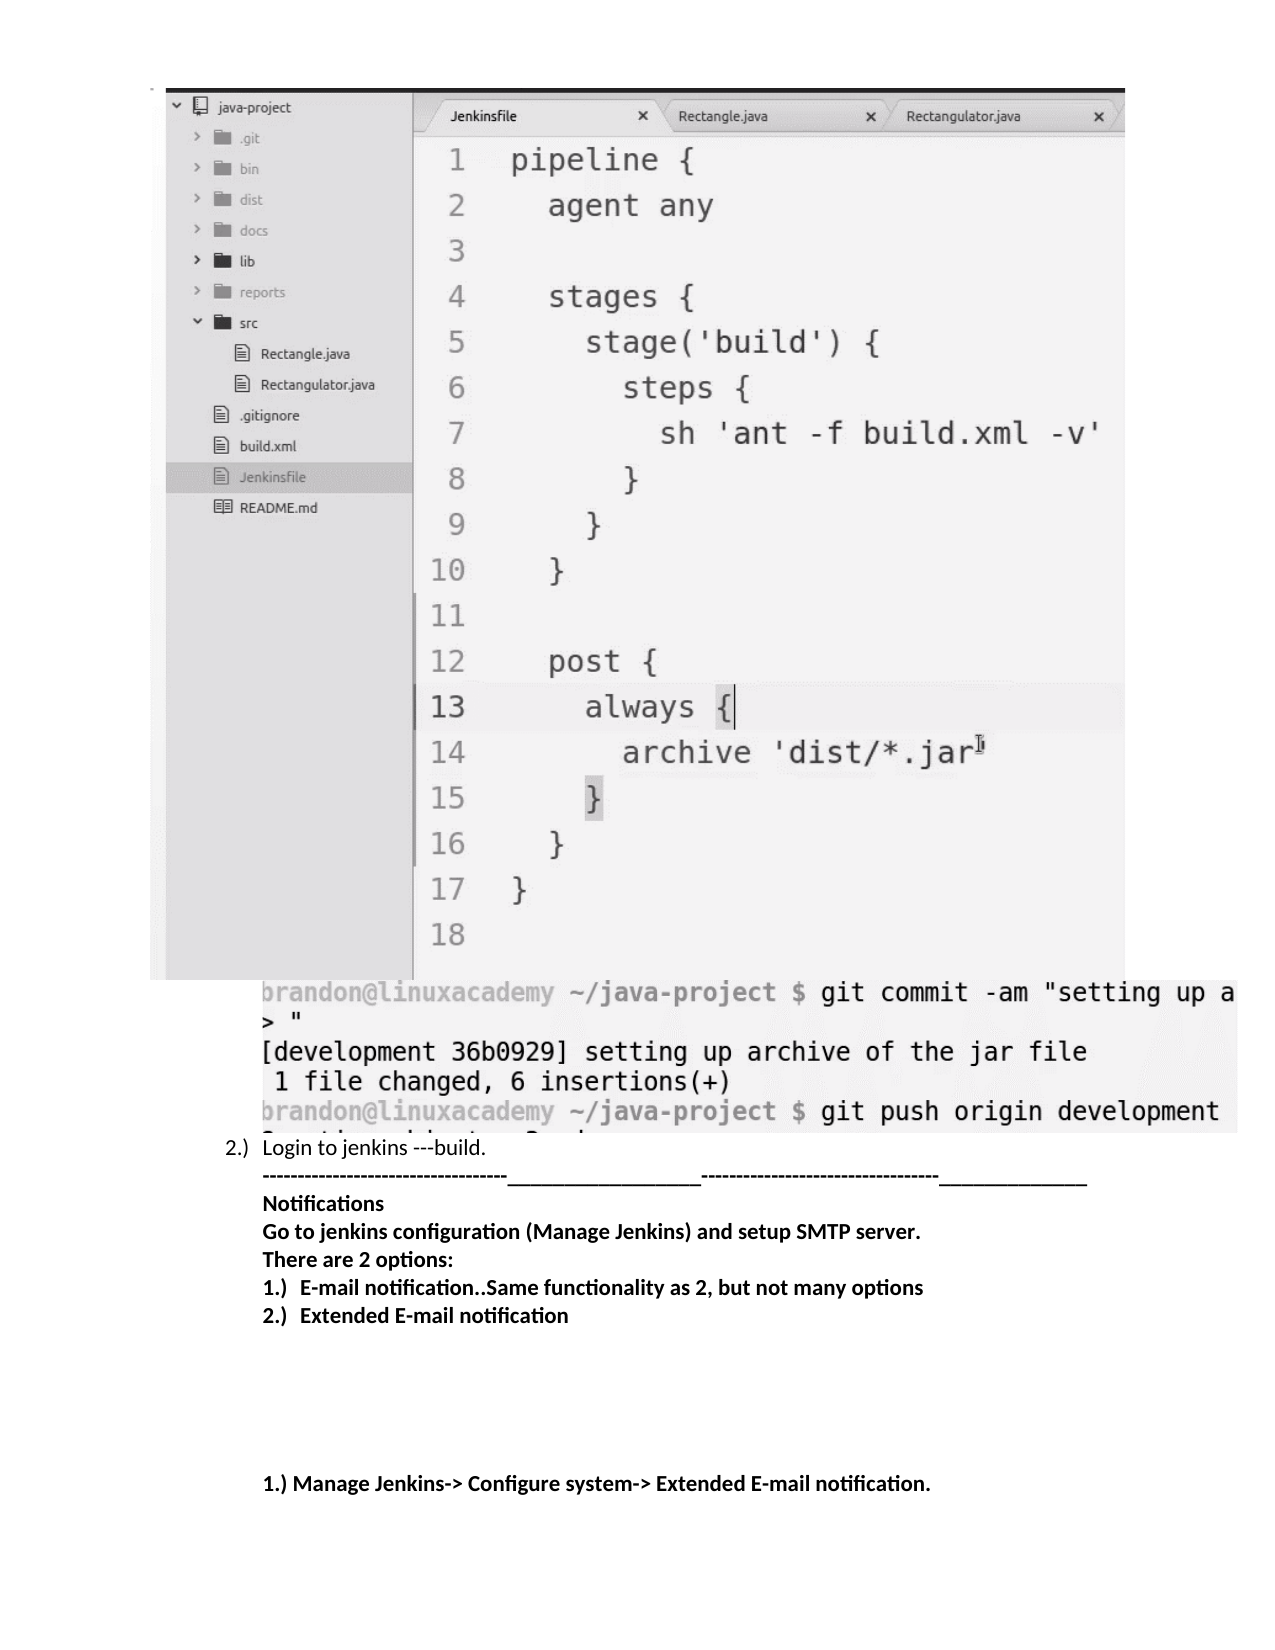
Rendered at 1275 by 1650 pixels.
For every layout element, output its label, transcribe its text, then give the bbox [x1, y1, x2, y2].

list Login to jenkins ---build. [225, 1133, 1125, 1161]
picture [150, 88, 1238, 1133]
list There are 2 options: [262, 1245, 1125, 1273]
list E-mail notification..Same functionality as 2, but not many options [262, 1273, 1125, 1301]
list Extended E-mail notification [262, 1301, 1125, 1329]
list Go to jenkins configuration (Manage Jenkins) and setup SMTP server. [262, 1217, 1125, 1245]
list 1.) Manage Jenkins-> Configure system-> Extended E-mail notification. [262, 1469, 1125, 1497]
list -----------------------------------_________________----------------------------------_____________ [262, 1161, 1125, 1189]
list Notifications [262, 1189, 1125, 1217]
